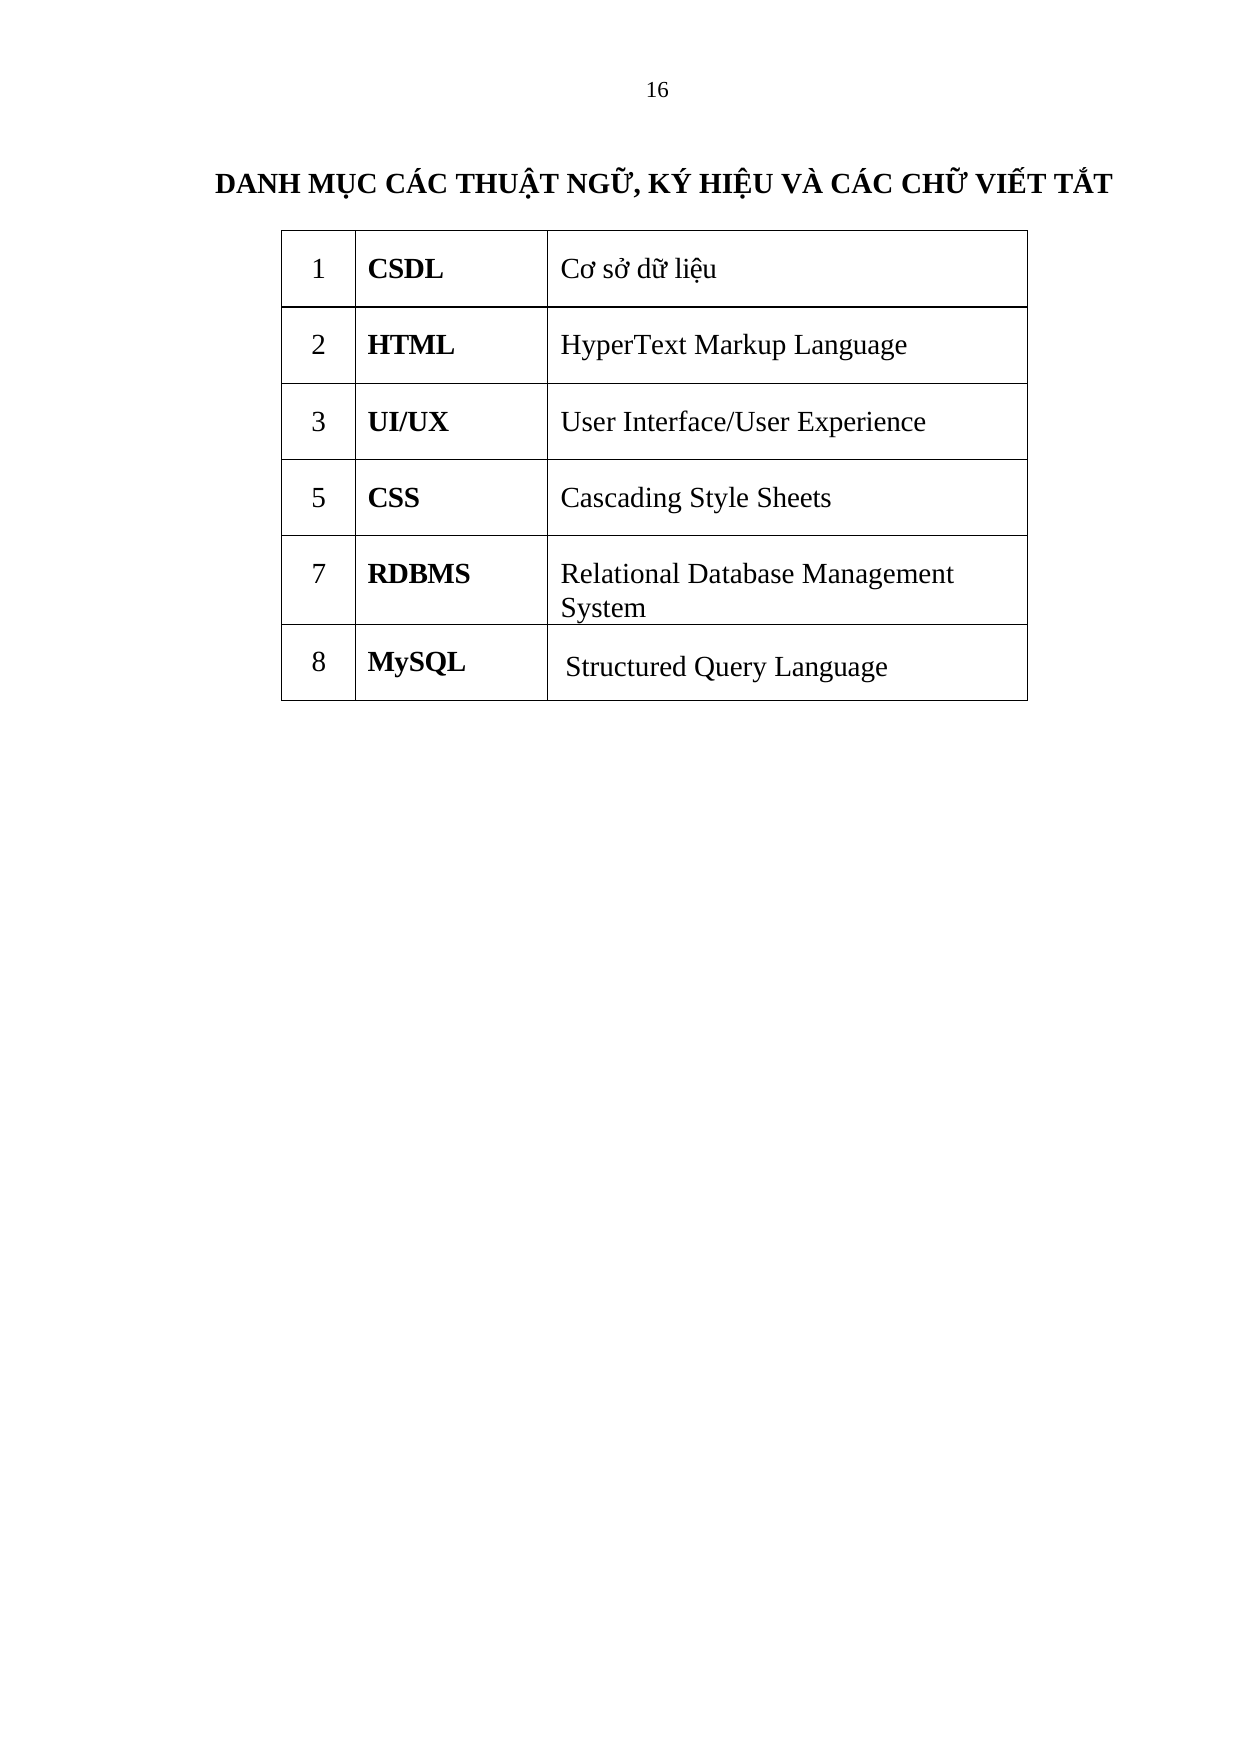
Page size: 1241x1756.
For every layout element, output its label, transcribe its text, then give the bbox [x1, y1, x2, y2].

table_cell Relational Database Management System [548, 536, 1027, 623]
table_cell CSS [356, 460, 547, 535]
table_header Cơ sở dữ liệu [548, 231, 1027, 306]
table_cell 2 [282, 308, 355, 382]
table_cell 7 [282, 536, 355, 623]
table_header CSDL [356, 231, 547, 306]
table_cell 8 [282, 625, 355, 700]
table_cell 5 [282, 460, 355, 535]
table_cell 3 [282, 384, 355, 459]
table_cell Cascading Style Sheets [548, 460, 1027, 535]
table_cell Structured Query Language [548, 625, 1027, 700]
table_cell User Interface/User Experience [548, 384, 1027, 459]
table_cell HTML [356, 308, 547, 382]
table_cell HyperText Markup Language [548, 308, 1027, 382]
table_cell UI/UX [356, 384, 547, 459]
table_cell MySQL [356, 625, 547, 700]
subtitle DANH MỤC CÁC THUẬT NGỮ, KÝ HIỆU VÀ CÁC CHỮ VIẾT TẮT [215, 166, 1137, 199]
table_cell RDBMS [356, 536, 547, 623]
table_header 1 [282, 231, 355, 306]
